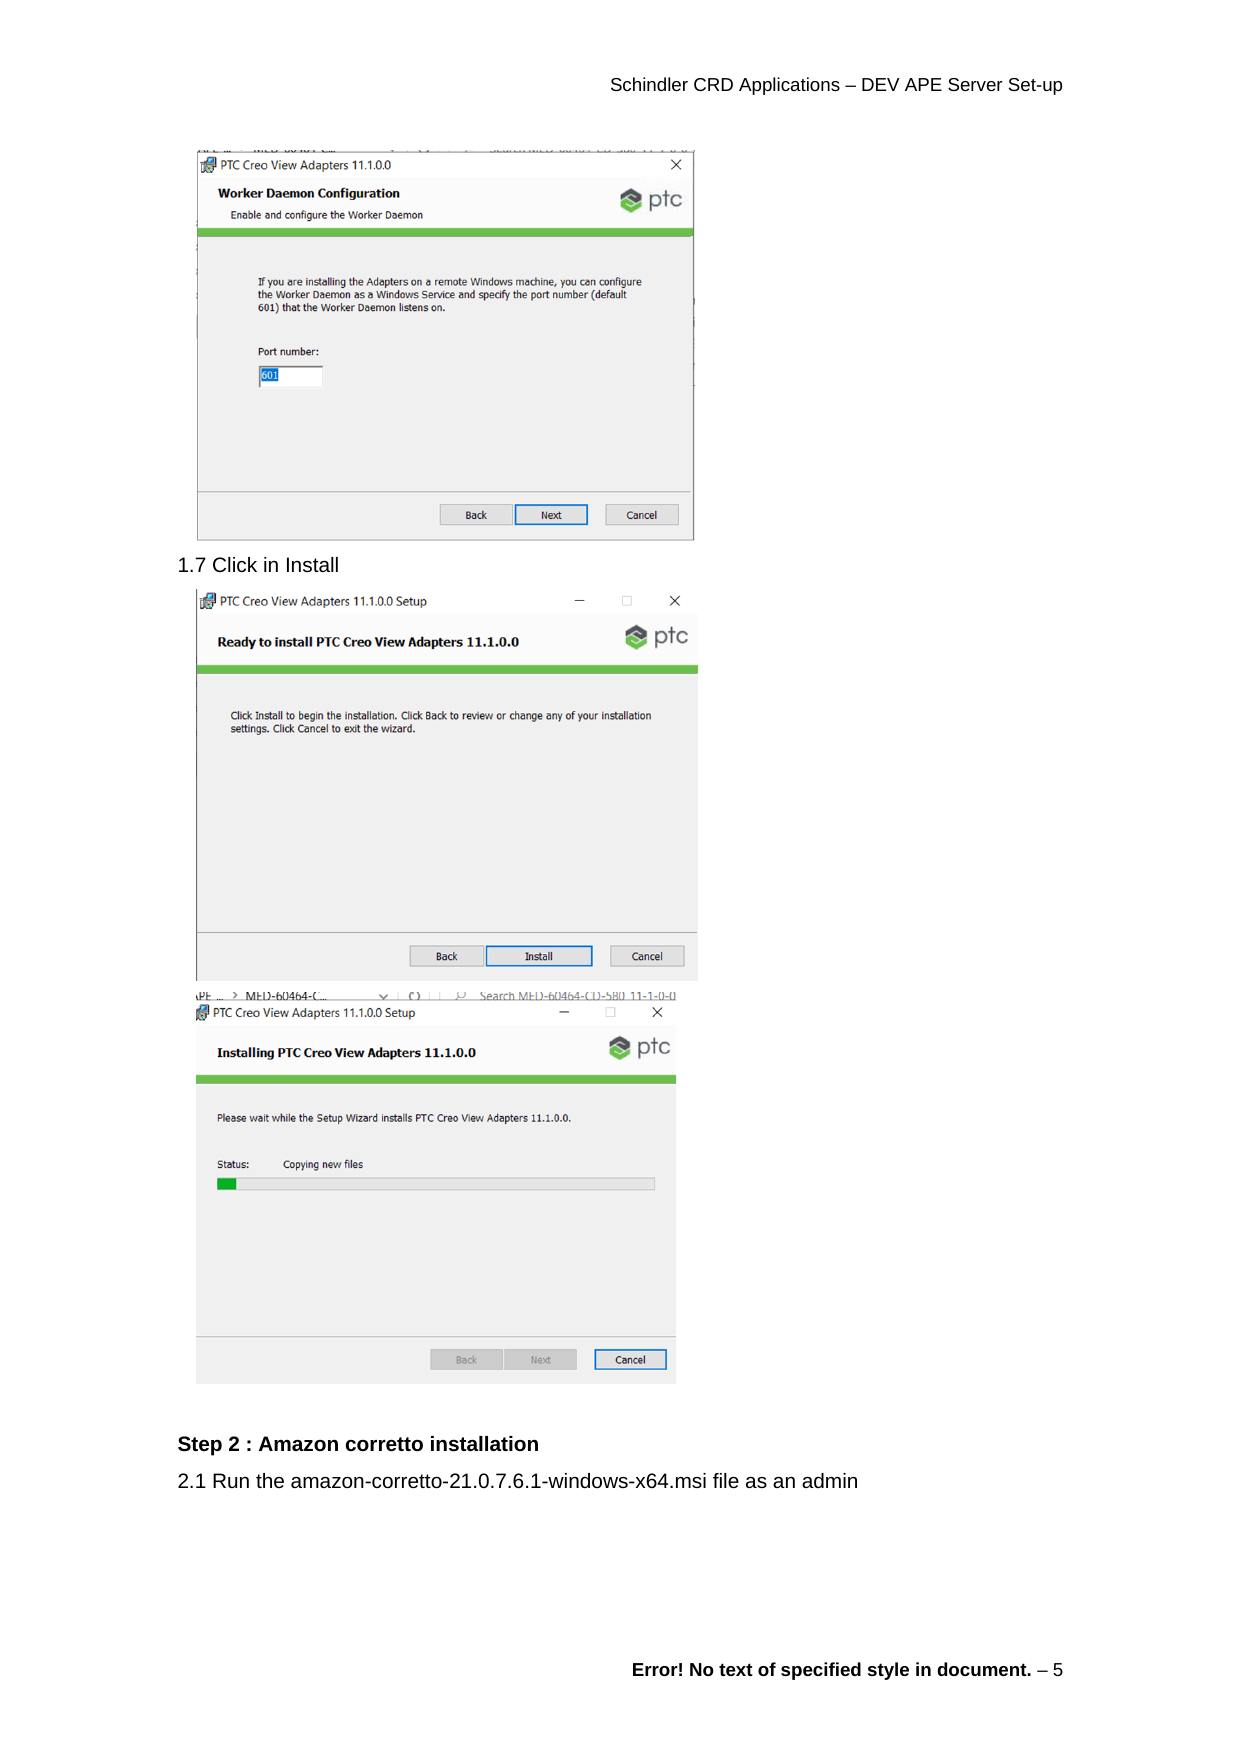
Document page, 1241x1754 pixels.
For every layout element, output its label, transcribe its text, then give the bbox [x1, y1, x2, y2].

picture [196, 992, 677, 1384]
text Step 2 : Amazon corretto installation [177, 1432, 1063, 1456]
picture [196, 589, 698, 981]
picture [196, 150, 695, 541]
text 2.1 Run the amazon-corretto-21.0.7.6.1-windows-x64.msi file as an admin [177, 1469, 1063, 1493]
text 1.7 Click in Install [177, 553, 1063, 577]
